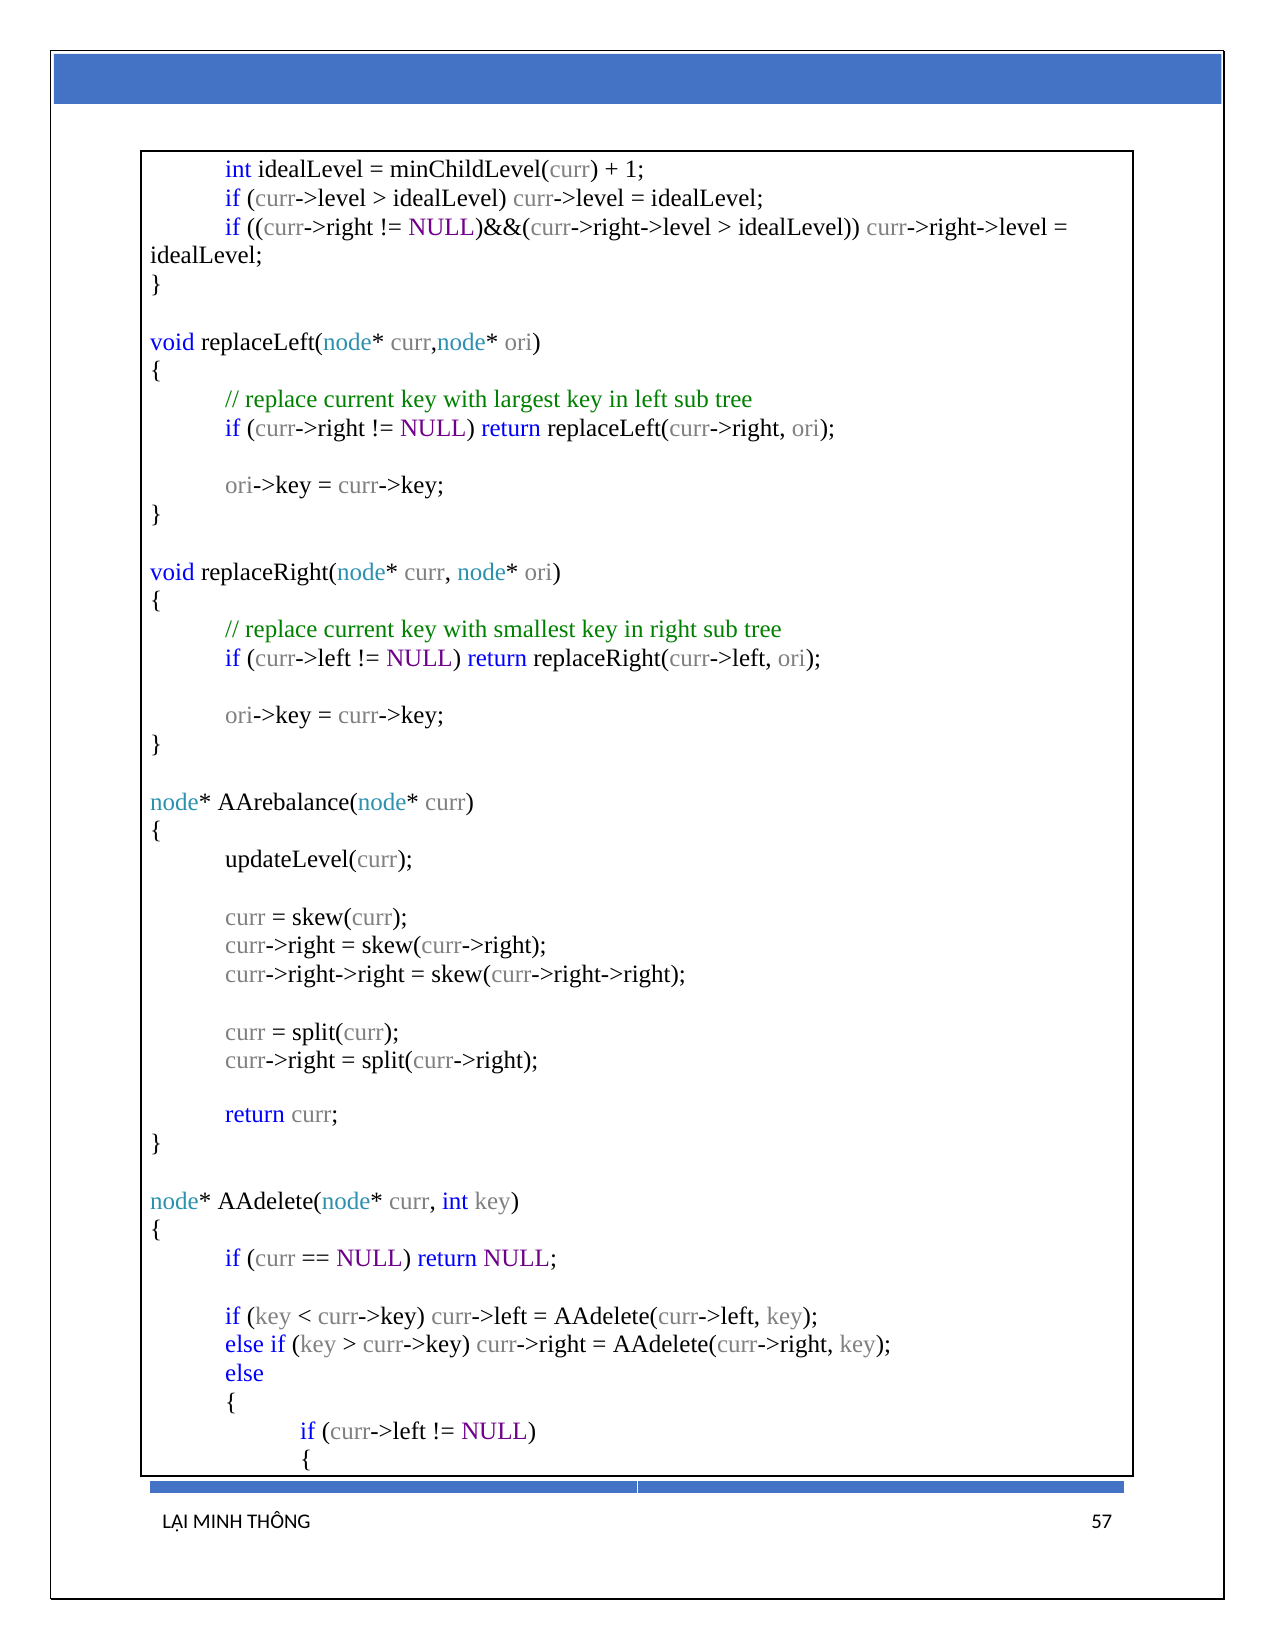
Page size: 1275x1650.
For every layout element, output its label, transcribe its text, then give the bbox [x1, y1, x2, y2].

text // replace current key with smallest key in right sub tree [150, 614, 1124, 643]
text if (curr->left != NULL) return replaceRight(curr->left, ori); [150, 643, 1124, 672]
text int idealLevel = minChildLevel(curr) + 1; [142, 152, 1132, 183]
text { [150, 355, 1124, 384]
text void replaceRight(node* curr, node* ori) [150, 557, 1124, 585]
text { [150, 585, 1124, 614]
text if (curr == NULL) return NULL; [150, 1243, 1124, 1272]
text } [150, 269, 1124, 298]
text curr->right = skew(curr->right); [150, 930, 1124, 959]
text if ((curr->right != NULL)&&(curr->right->level > idealLevel)) curr->right->level = idealLevel; [150, 212, 1124, 269]
text if (key < curr->key) curr->left = AAdelete(curr->left, key); [150, 1301, 1124, 1329]
text { [150, 1387, 1124, 1416]
text node* AAdelete(node* curr, int key) [150, 1186, 1124, 1214]
text // replace current key with largest key in left sub tree [150, 384, 1124, 413]
text return curr; [150, 1099, 1124, 1128]
text { [142, 1440, 1132, 1475]
text { [150, 815, 1124, 844]
text if (curr->left != NULL) [150, 1416, 1124, 1440]
text { [150, 1214, 1124, 1243]
text updateLevel(curr); [150, 844, 1124, 873]
text if (curr->right != NULL) return replaceLeft(curr->right, ori); [150, 413, 1124, 442]
text else [150, 1358, 1124, 1387]
text } [150, 499, 1124, 528]
text ori->key = curr->key; [150, 700, 1124, 729]
text if (curr->level > idealLevel) curr->level = idealLevel; [150, 183, 1124, 212]
text curr->right = split(curr->right); [150, 1045, 1124, 1074]
text } [150, 1128, 1124, 1157]
text curr = skew(curr); [150, 902, 1124, 930]
text curr = split(curr); [150, 1017, 1124, 1045]
text } [150, 729, 1124, 758]
text void replaceLeft(node* curr,node* ori) [150, 327, 1124, 355]
text node* AArebalance(node* curr) [150, 787, 1124, 815]
text ori->key = curr->key; [150, 470, 1124, 499]
text else if (key > curr->key) curr->right = AAdelete(curr->right, key); [150, 1329, 1124, 1358]
text curr->right->right = skew(curr->right->right); [150, 959, 1124, 988]
